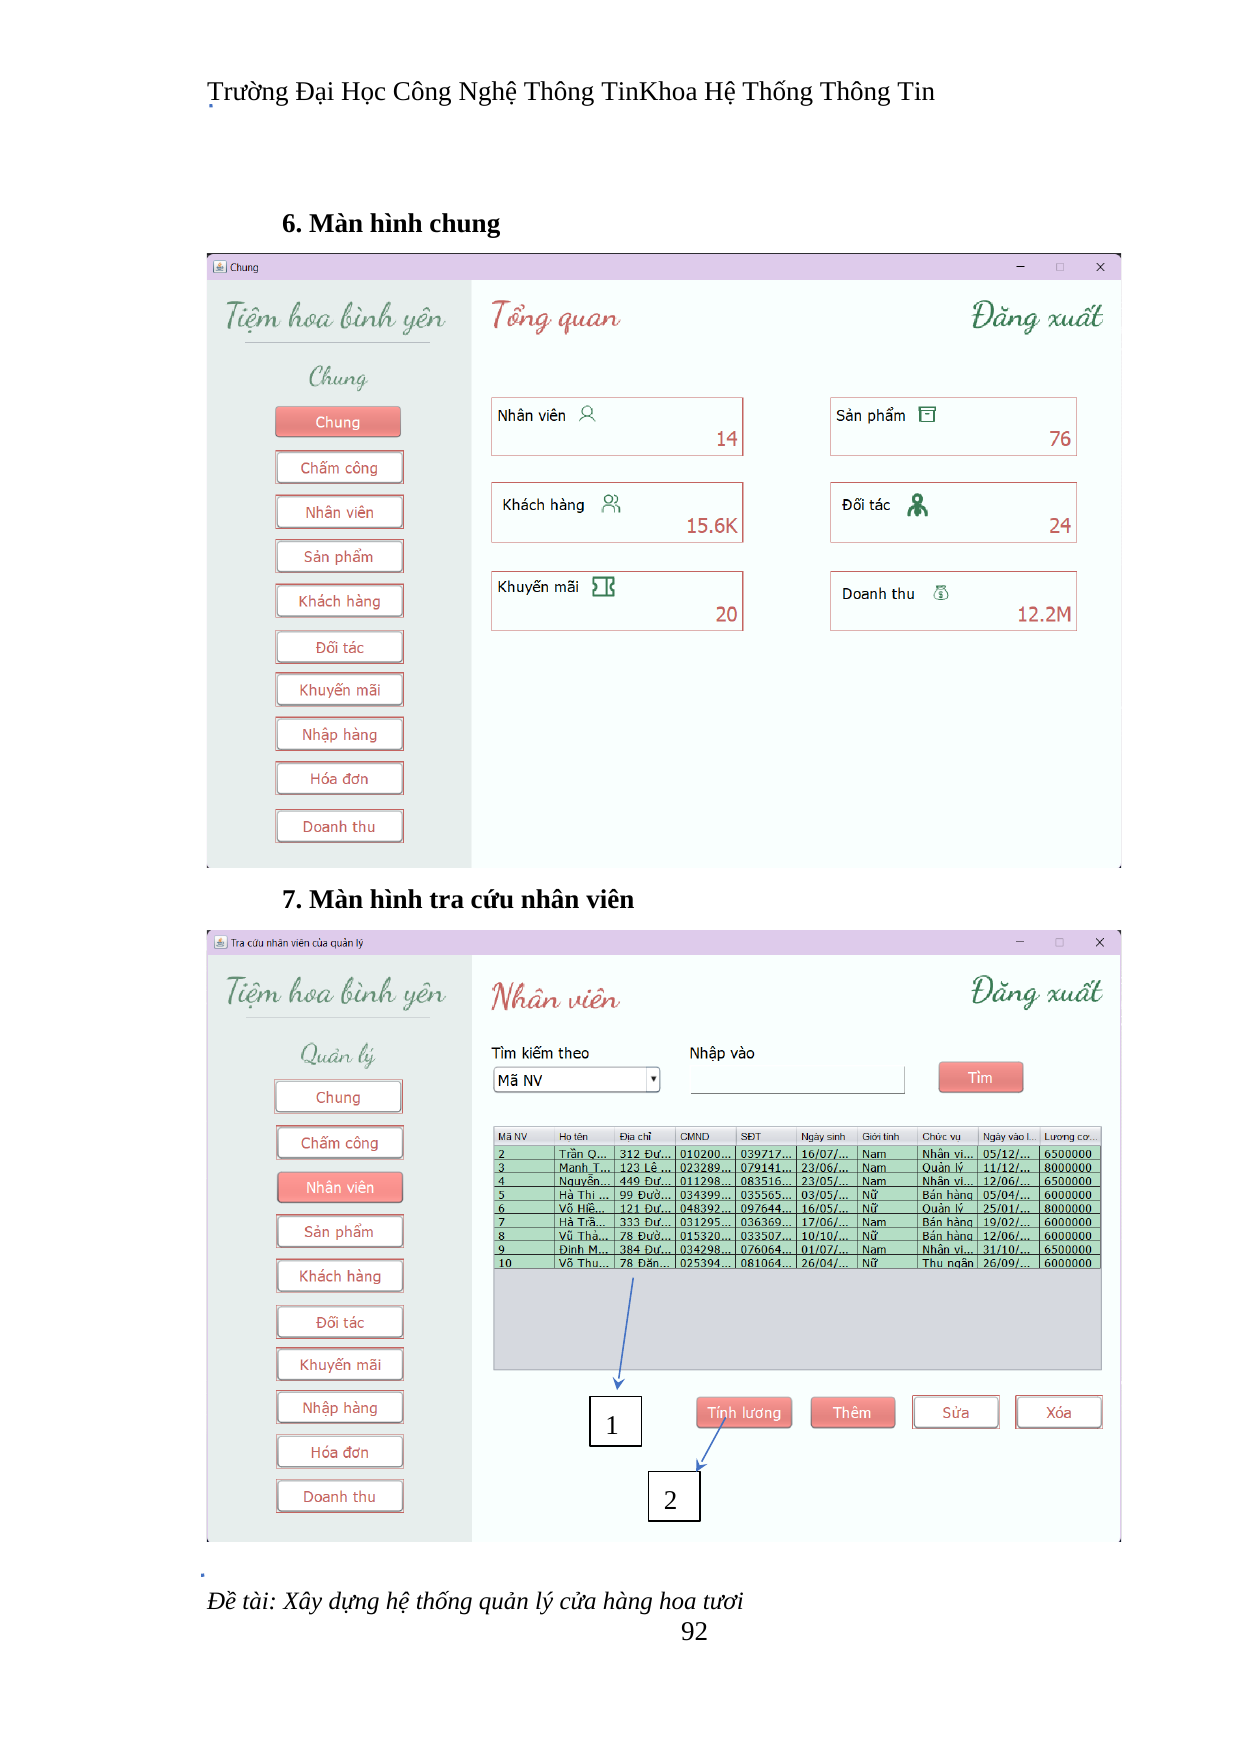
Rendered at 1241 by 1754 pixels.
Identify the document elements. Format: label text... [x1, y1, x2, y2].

picture [206, 253, 1122, 868]
picture [206, 930, 1122, 1542]
text 6. Màn hình chung [207, 207, 1122, 238]
text 7. Màn hình tra cứu nhân viên [207, 883, 1122, 914]
